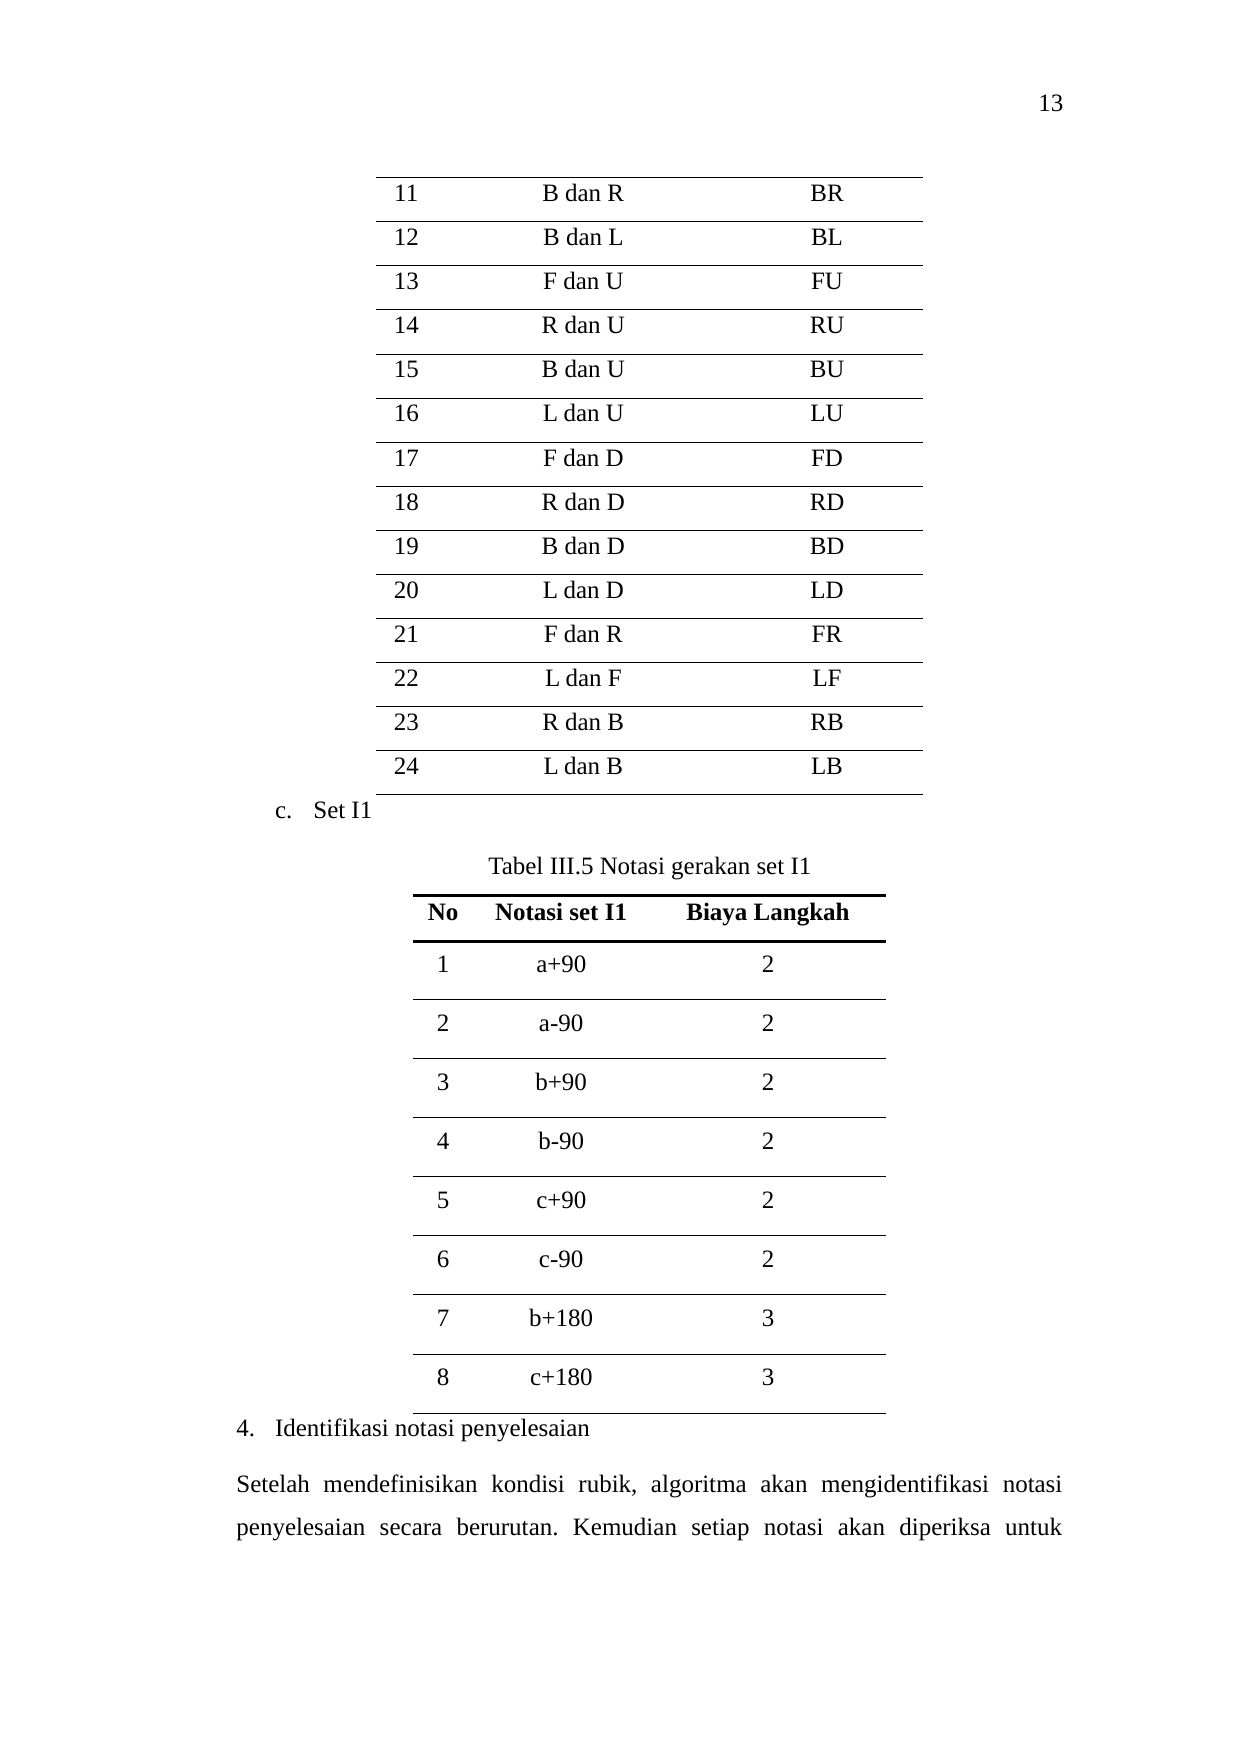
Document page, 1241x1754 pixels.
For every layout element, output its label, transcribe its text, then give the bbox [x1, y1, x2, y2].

table_cell BD [731, 531, 923, 574]
table_cell 2 [650, 1000, 886, 1058]
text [236, 1469, 1063, 1541]
table_cell 1 [413, 943, 472, 999]
table_cell L dan U [435, 399, 731, 442]
table_header Biaya Langkah [650, 897, 886, 940]
table_cell 24 [376, 751, 435, 794]
table_cell 19 [376, 531, 435, 574]
table_cell 2 [650, 1118, 886, 1176]
table_cell 17 [376, 443, 435, 486]
table_cell FR [731, 619, 923, 662]
table_cell RD [731, 487, 923, 530]
table_cell 3 [650, 1295, 886, 1353]
table_cell LB [731, 751, 923, 794]
table_cell 12 [376, 222, 435, 265]
list Set I1 [275, 795, 1063, 824]
table_cell LF [731, 663, 923, 706]
table_cell 16 [376, 399, 435, 442]
table_cell 7 [413, 1295, 472, 1353]
table_cell 5 [413, 1177, 472, 1235]
table_cell 2 [413, 1000, 472, 1058]
table_cell R dan U [435, 310, 731, 353]
table_cell 18 [376, 487, 435, 530]
table_cell a+90 [473, 943, 649, 999]
table_cell 20 [376, 575, 435, 618]
table_cell FU [731, 266, 923, 309]
table_cell F dan R [435, 619, 731, 662]
table_cell 22 [376, 663, 435, 706]
table_cell a-90 [473, 1000, 649, 1058]
table_cell RU [731, 310, 923, 353]
table_cell c+90 [473, 1177, 649, 1235]
table_cell B dan D [435, 531, 731, 574]
table_cell BL [731, 222, 923, 265]
table_cell L dan F [435, 663, 731, 706]
table_cell R dan B [435, 707, 731, 750]
table_cell 2 [650, 1236, 886, 1294]
table_cell BR [731, 178, 923, 221]
table_header Notasi set I1 [473, 897, 649, 940]
table_cell B dan R [435, 178, 731, 221]
table_cell LU [731, 399, 923, 442]
table_cell 8 [413, 1355, 472, 1412]
table_cell b+90 [473, 1059, 649, 1117]
table_cell L dan B [435, 751, 731, 794]
table_cell L dan D [435, 575, 731, 618]
list Identifikasi notasi penyelesaian [236, 1413, 1063, 1442]
table_cell 4 [413, 1118, 472, 1176]
table_cell 3 [413, 1059, 472, 1117]
table_cell LD [731, 575, 923, 618]
table_cell FD [731, 443, 923, 486]
table_cell R dan D [435, 487, 731, 530]
table_header No [413, 897, 472, 940]
table_cell b-90 [473, 1118, 649, 1176]
table_cell 13 [376, 266, 435, 309]
table_cell BU [731, 355, 923, 397]
table_cell c-90 [473, 1236, 649, 1294]
table_cell 11 [376, 178, 435, 221]
table_cell 6 [413, 1236, 472, 1294]
table_cell c+180 [473, 1355, 649, 1412]
table_cell 15 [376, 355, 435, 397]
table_cell 3 [650, 1355, 886, 1412]
table_cell 14 [376, 310, 435, 353]
table_cell 2 [650, 943, 886, 999]
table_cell B dan L [435, 222, 731, 265]
table_cell 21 [376, 619, 435, 662]
table_cell B dan U [435, 355, 731, 397]
table_cell F dan D [435, 443, 731, 486]
table_cell F dan U [435, 266, 731, 309]
table_cell 23 [376, 707, 435, 750]
table_cell b+180 [473, 1295, 649, 1353]
table_cell 2 [650, 1177, 886, 1235]
table_cell 2 [650, 1059, 886, 1117]
table_cell RB [731, 707, 923, 750]
